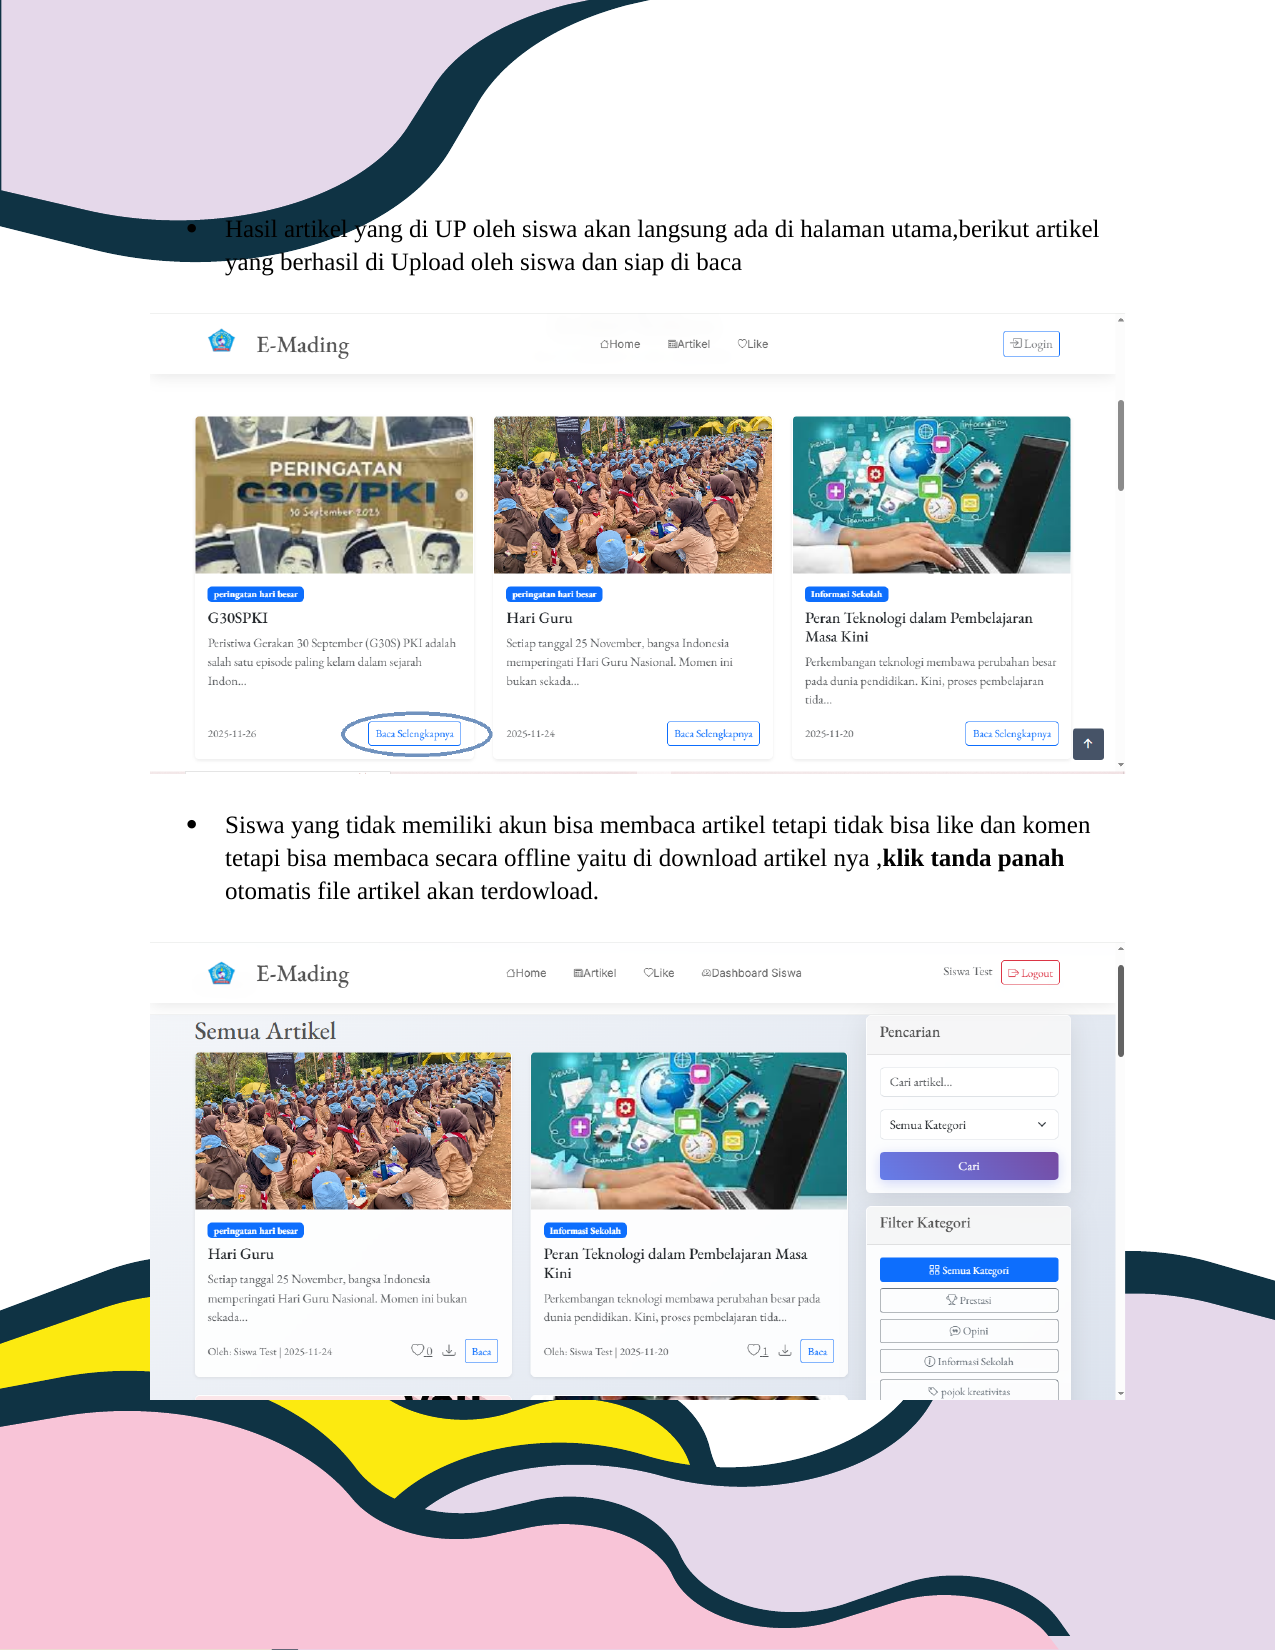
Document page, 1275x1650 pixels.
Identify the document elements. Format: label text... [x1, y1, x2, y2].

list Hasil artikel yang di UP oleh siswa akan langsung ada di halaman utama,berikut artikel yang berhasil di Upload oleh siswa dan siap di baca [187, 214, 1125, 276]
picture [150, 311, 1125, 774]
list Siswa yang tidak memiliki akun bisa membaca artikel tetapi tidak bisa like dan komen tetapi bisa membaca secara offline yaitu di download artikel nya ,klik tanda panah otomatis file artikel akan terdowload. [187, 810, 1125, 904]
picture [150, 940, 1125, 1400]
